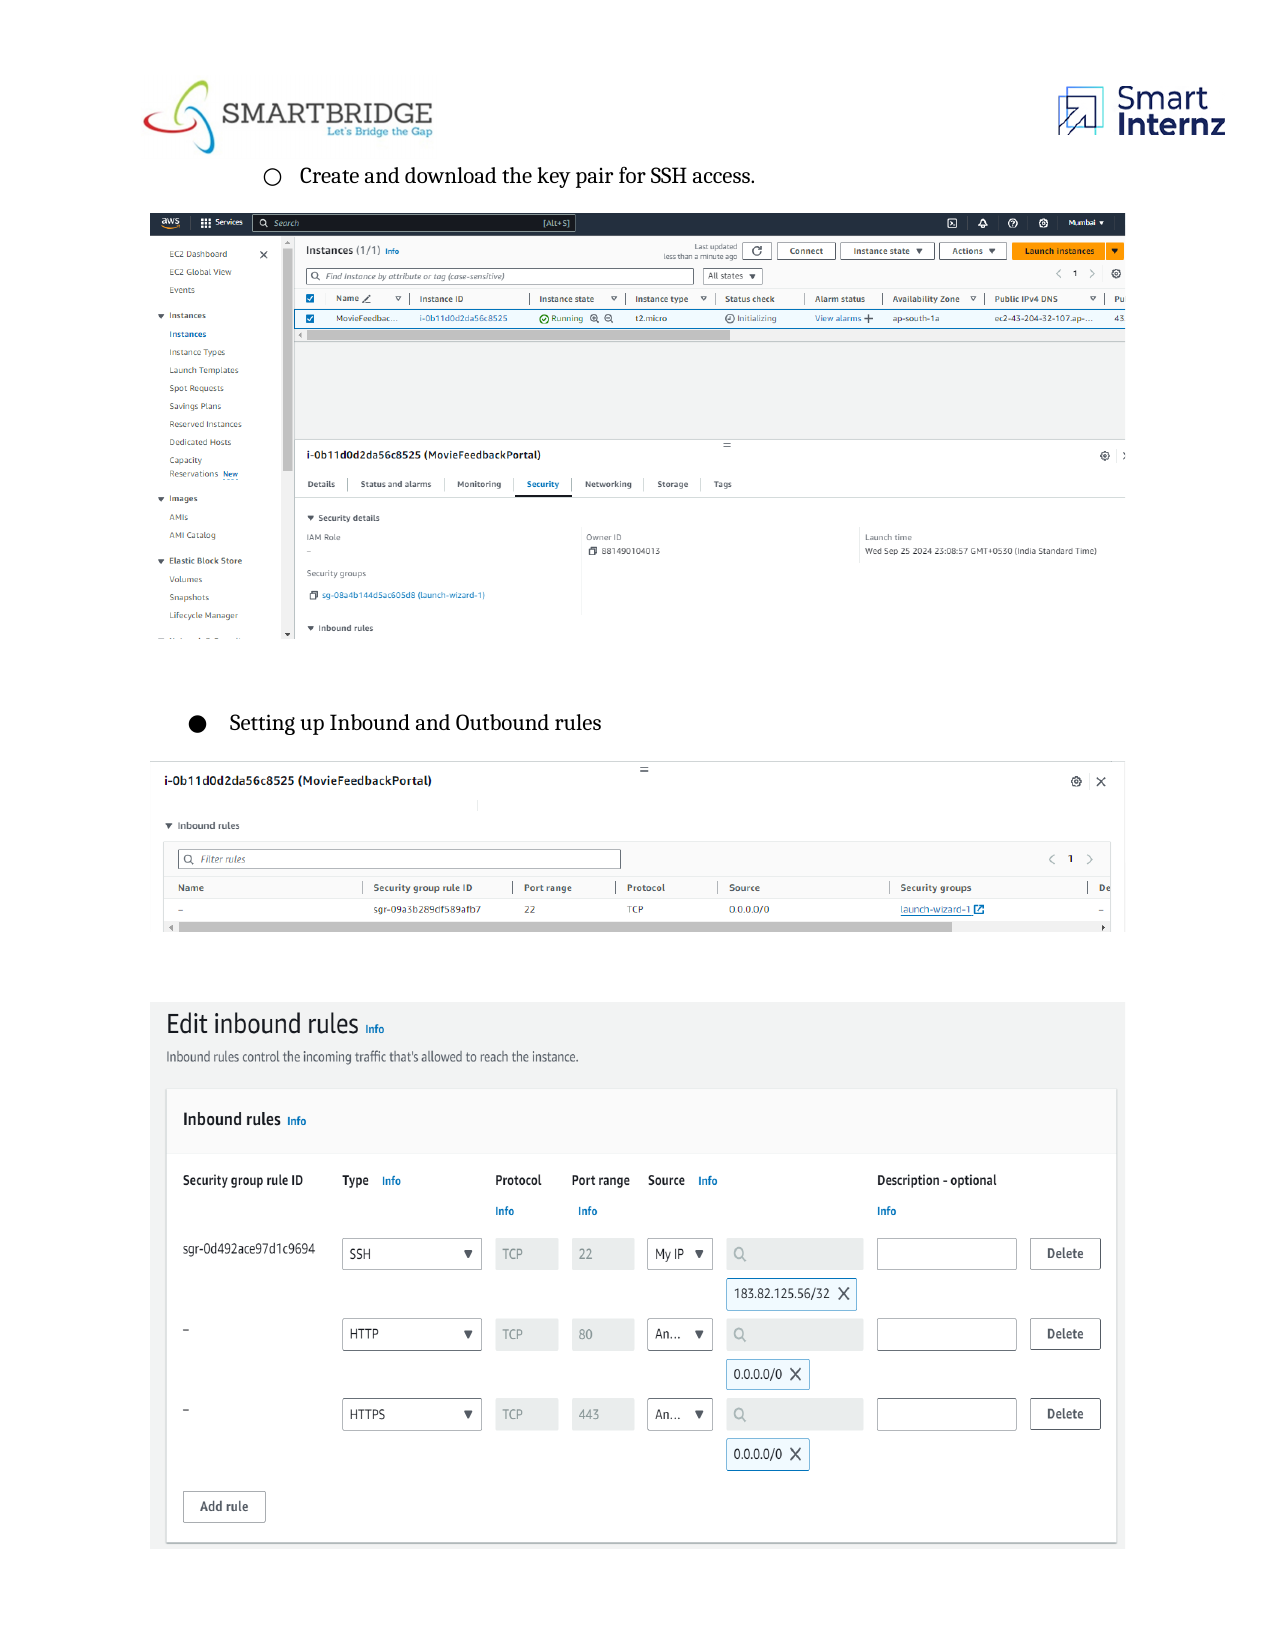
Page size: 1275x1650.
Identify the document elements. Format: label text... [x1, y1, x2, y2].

picture [1053, 86, 1230, 135]
picture [140, 75, 437, 159]
picture [150, 1002, 1125, 1549]
list Create and download the key pair for SSH access. [262, 163, 1125, 189]
list Setting up Inbound and Outbound rules [187, 710, 1125, 737]
picture [150, 213, 1125, 639]
picture [150, 761, 1125, 932]
